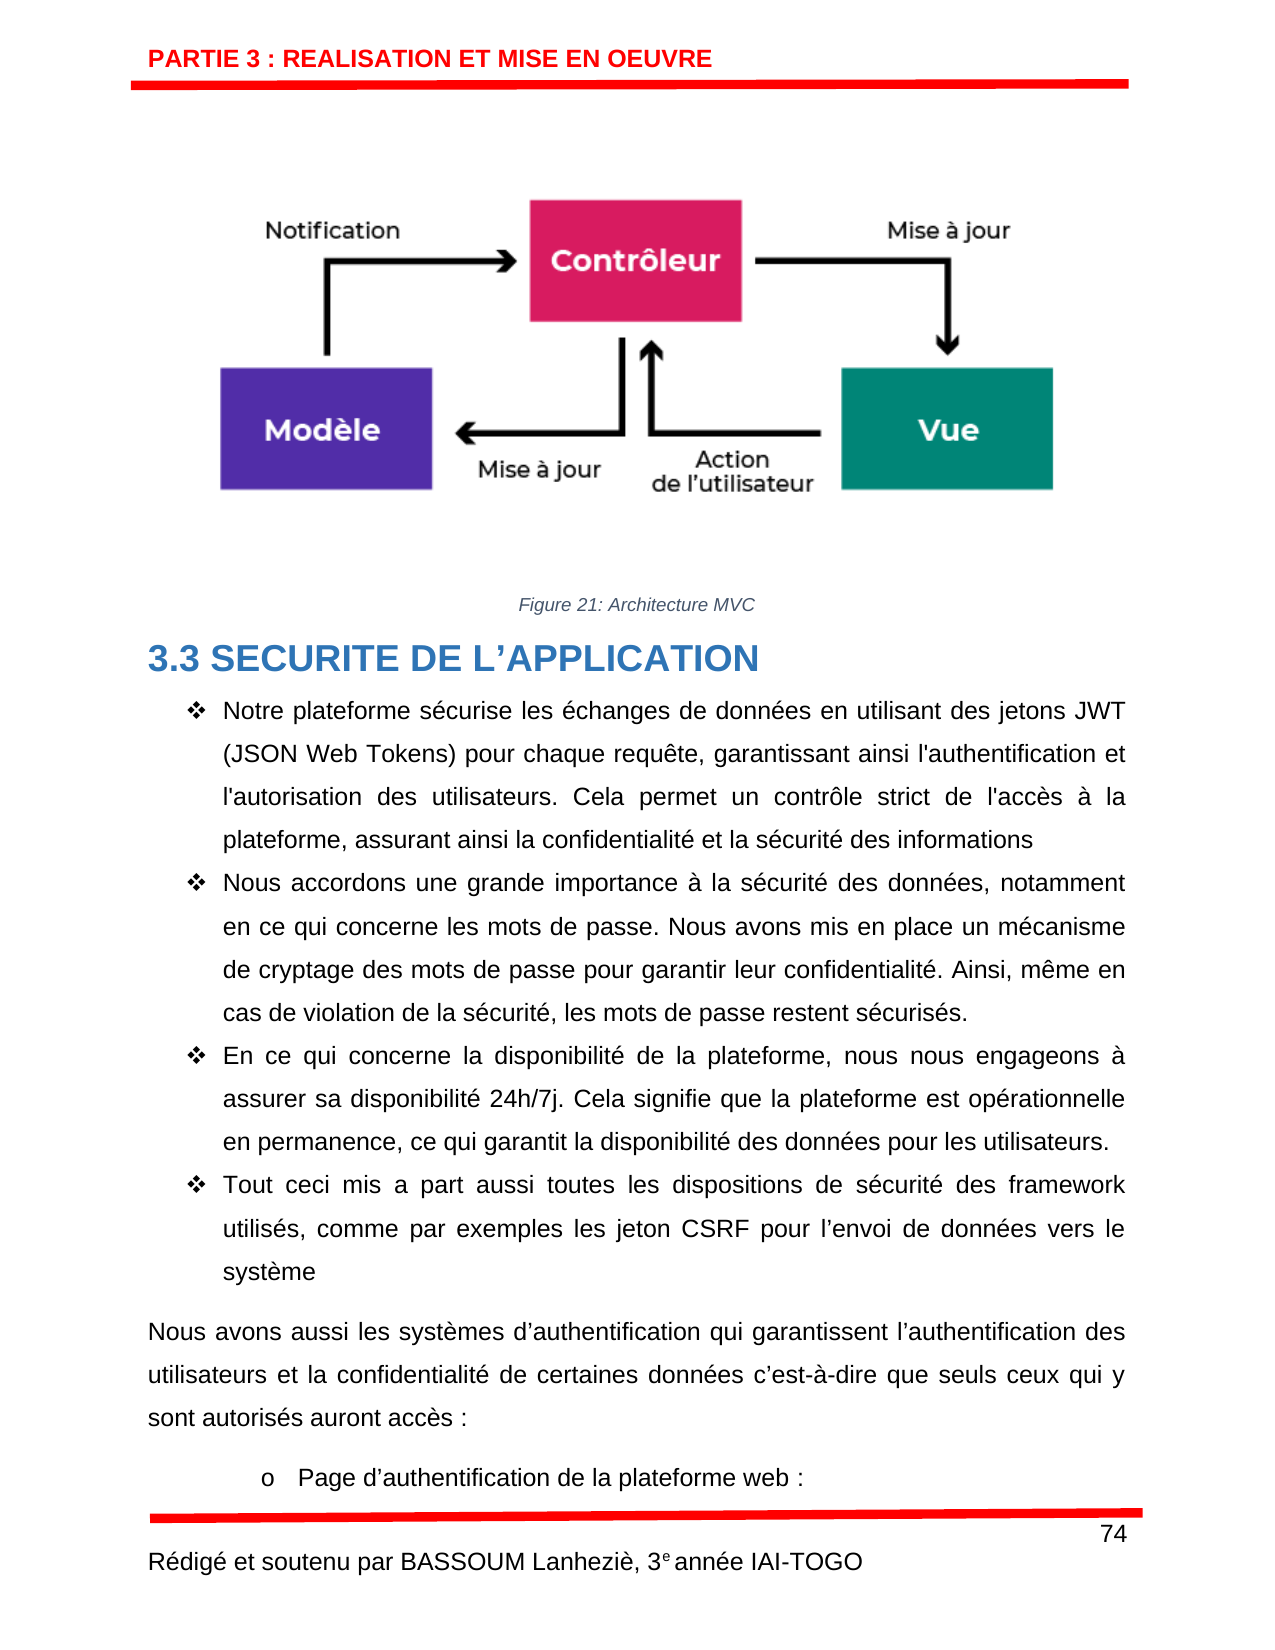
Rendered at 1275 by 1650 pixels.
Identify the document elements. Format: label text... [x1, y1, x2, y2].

subtitle 3.3 SECURITE DE L’APPLICATION [148, 637, 1127, 680]
list Page d’authentification de la plateforme web : [260, 1463, 1127, 1493]
list Notre plateforme sécurise les échanges de données en utilisant des jetons JWT (JSON Web Tokens) pour chaque requête, garantissant ainsi l'authentification et l'autorisation des utilisateurs. Cela permet un contrôle strict de l'accès à la plateforme, assurant ainsi la confidentialité et la sécurité des informations [185, 696, 1127, 854]
text Figure 21: Architecture MVC [148, 594, 1127, 616]
text Nous avons aussi les systèmes d’authentification qui garantissent l’authentification des utilisateurs et la confidentialité de certaines données c’est-à-dire que seuls ceux qui y sont autorisés auront accès : [148, 1317, 1127, 1432]
list Tout ceci mis a part aussi toutes les dispositions de sécurité des framework utilisés, comme par exemples les jeton CSRF pour l’envoi de données vers le système [185, 1170, 1127, 1286]
picture [147, 120, 1128, 564]
list En ce qui concerne la disponibilité de la plateforme, nous nous engageons à assurer sa disponibilité 24h/7j. Cela signifie que la plateforme est opérationnelle en permanence, ce qui garantit la disponibilité des données pour les utilisateurs. [185, 1041, 1127, 1156]
list Nous accordons une grande importance à la sécurité des données, notamment en ce qui concerne les mots de passe. Nous avons mis en place un mécanisme de cryptage des mots de passe pour garantir leur confidentialité. Ainsi, même en cas de violation de la sécurité, les mots de passe restent sécurisés. [185, 868, 1127, 1027]
